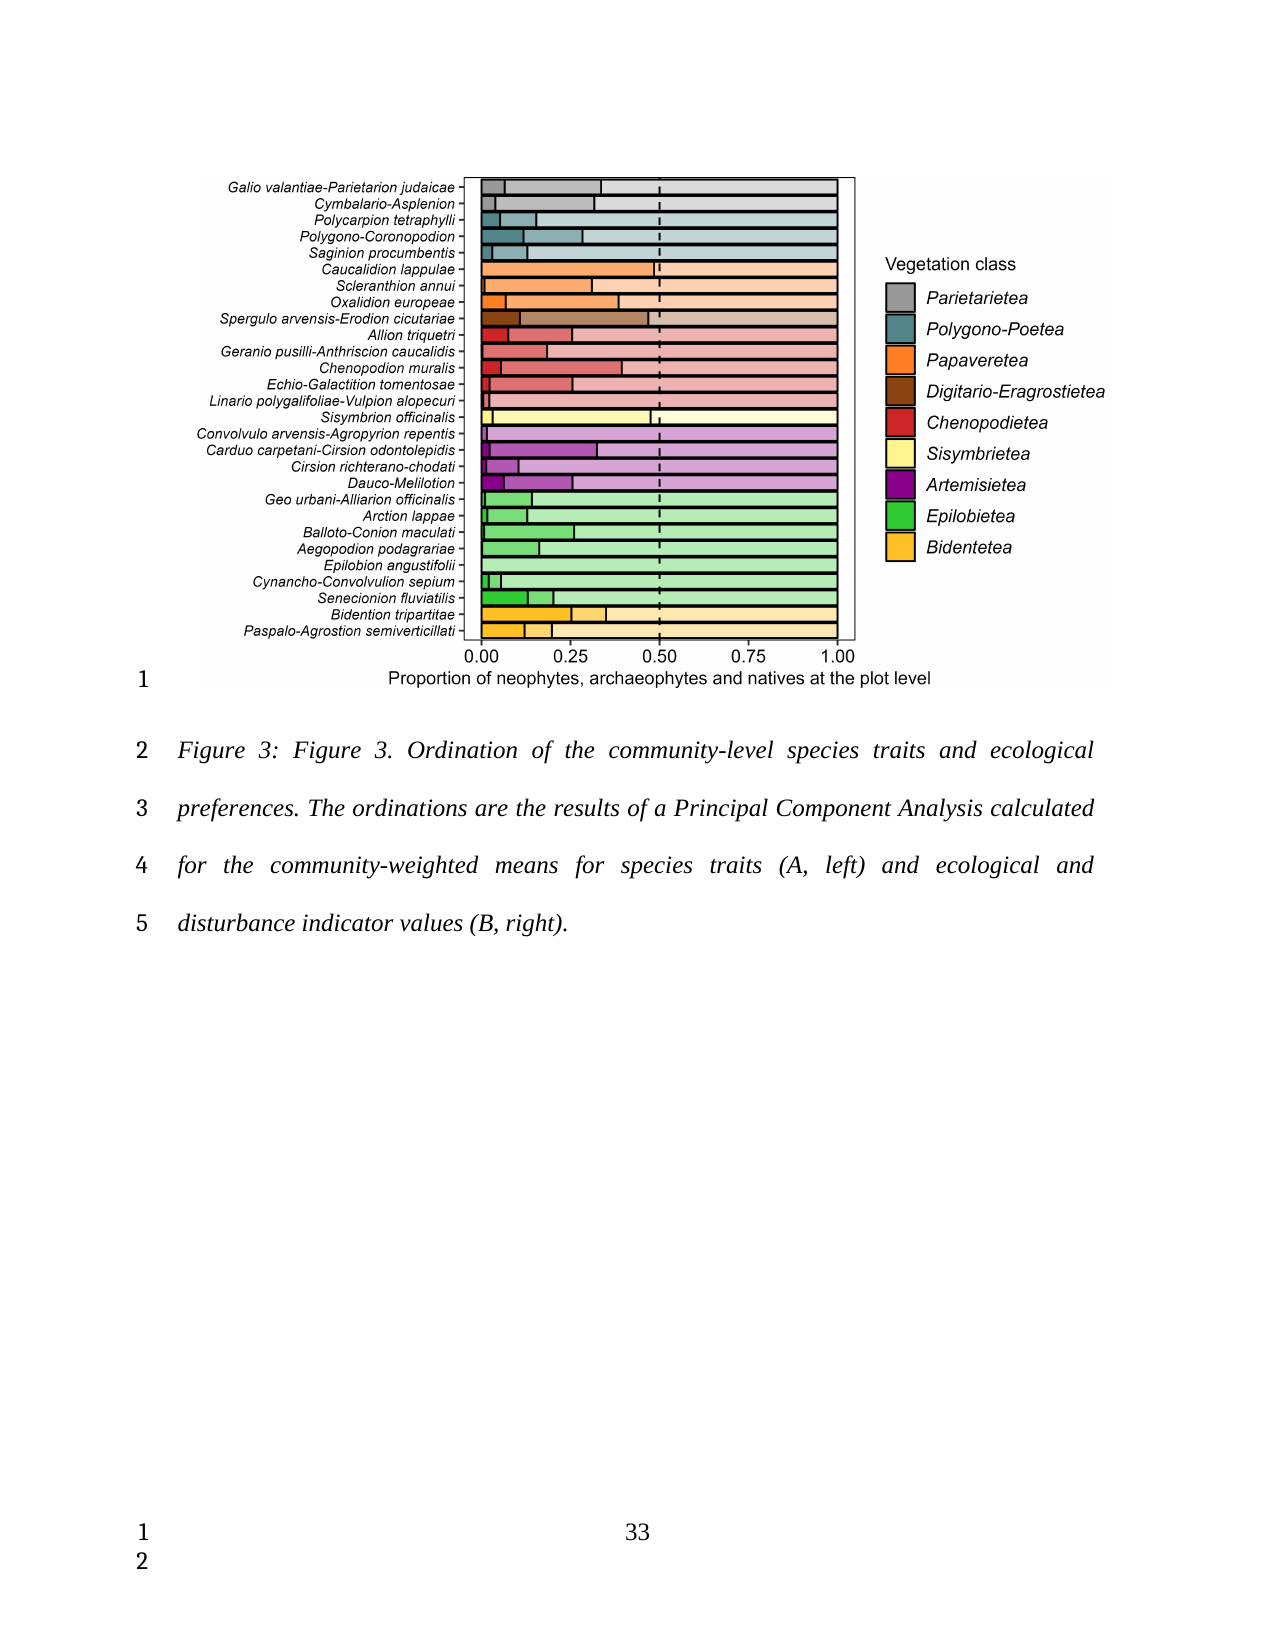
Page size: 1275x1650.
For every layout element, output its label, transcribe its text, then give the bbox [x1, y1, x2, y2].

picture [196, 177, 1115, 688]
text Figure 3: Figure 3. Ordination of the community-level species traits and ecological preferences. The ordinations are the results of a Principal Component Analysis calculated for the community-weighted means for species traits (A, left) and ecological and disturbance indicator values (B, right). [177, 735, 1098, 936]
